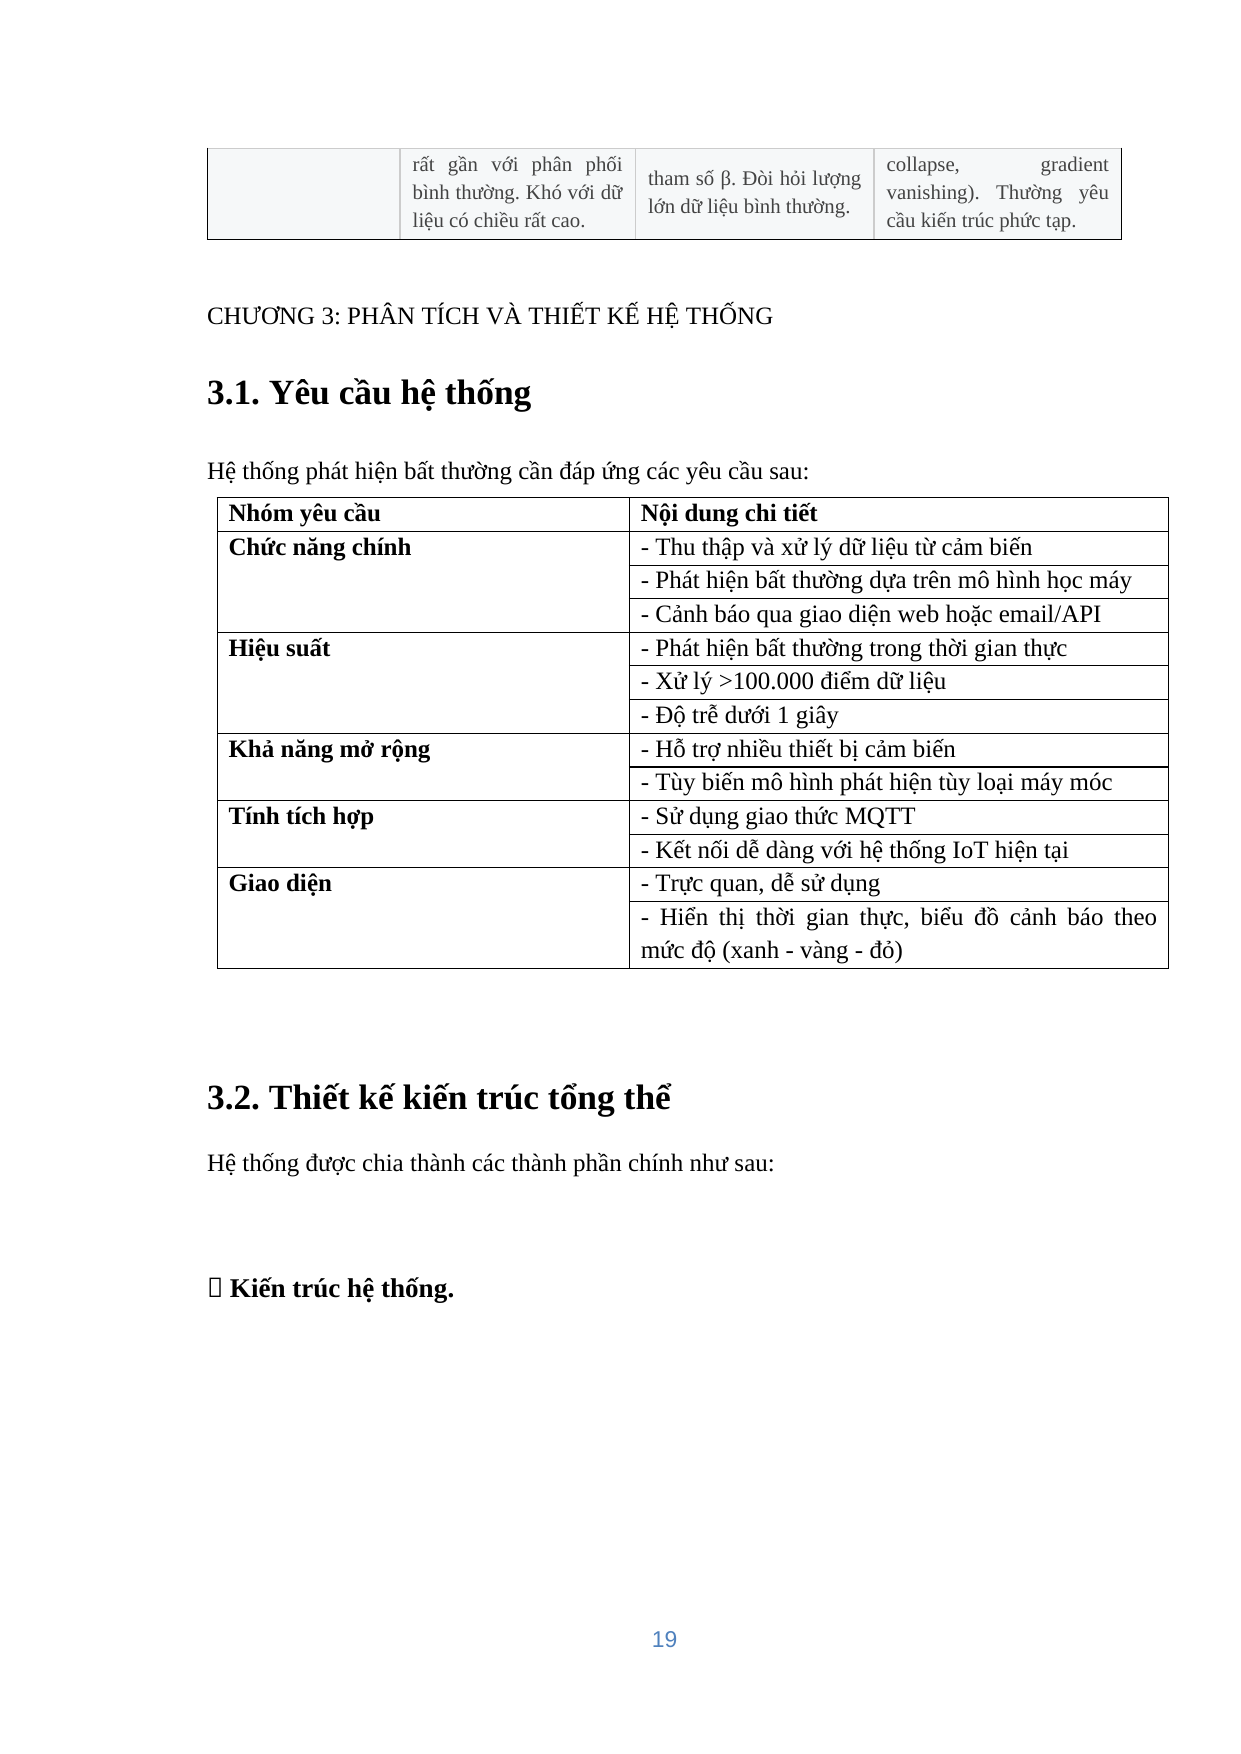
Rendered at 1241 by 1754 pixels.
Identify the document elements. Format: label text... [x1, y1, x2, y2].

table_cell - Phát hiện bất thường dựa trên mô hình học máy [630, 566, 1168, 598]
subtitle 3.2. Thiết kế kiến trúc tổng thể [207, 1077, 1122, 1117]
table_cell Hiệu suất [218, 633, 629, 733]
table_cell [208, 149, 399, 239]
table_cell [401, 149, 635, 239]
table_cell - Trực quan, dễ sử dụng [630, 868, 1168, 901]
table_cell - Xử lý >100.000 điểm dữ liệu [630, 666, 1168, 699]
subtitle 3.1. Yêu cầu hệ thống [207, 371, 1122, 412]
table_cell - Thu thập và xử lý dữ liệu từ cảm biến [630, 532, 1168, 564]
subtitle Hệ thống phát hiện bất thường cần đáp ứng các yêu cầu sau: [207, 456, 1122, 484]
table_cell - Cảnh báo qua giao diện web hoặc email/API [630, 599, 1168, 632]
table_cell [636, 149, 873, 239]
table_cell Tính tích hợp [218, 801, 629, 867]
table_cell - Hiển thị thời gian thực, biểu đồ cảnh báo theo mức độ (xanh - vàng - đỏ) [630, 902, 1168, 968]
table_cell Chức năng chính [218, 532, 629, 632]
table_cell - Độ trễ dưới 1 giây [630, 700, 1168, 733]
table_cell Giao diện [218, 868, 629, 968]
table_header Nhóm yêu cầu [218, 498, 629, 531]
table_cell - Kết nối dễ dàng với hệ thống IoT hiện tại [630, 835, 1168, 867]
text Hệ thống được chia thành các thành phần chính như sau: [207, 1148, 1122, 1177]
table_header Nội dung chi tiết [630, 498, 1168, 531]
table_cell - Hỗ trợ nhiều thiết bị cảm biến [630, 734, 1168, 766]
table_cell Khả năng mở rộng [218, 734, 629, 800]
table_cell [875, 149, 1121, 239]
table_cell - Sử dụng giao thức MQTT [630, 801, 1168, 834]
subtitle 🔧 Kiến trúc hệ thống. [207, 1269, 1122, 1306]
table_cell - Tùy biến mô hình phát hiện tùy loại máy móc [630, 768, 1168, 800]
table_cell - Phát hiện bất thường trong thời gian thực [630, 633, 1168, 665]
text CHƯƠNG 3: PHÂN TÍCH VÀ THIẾT KẾ HỆ THỐNG [207, 301, 1122, 330]
